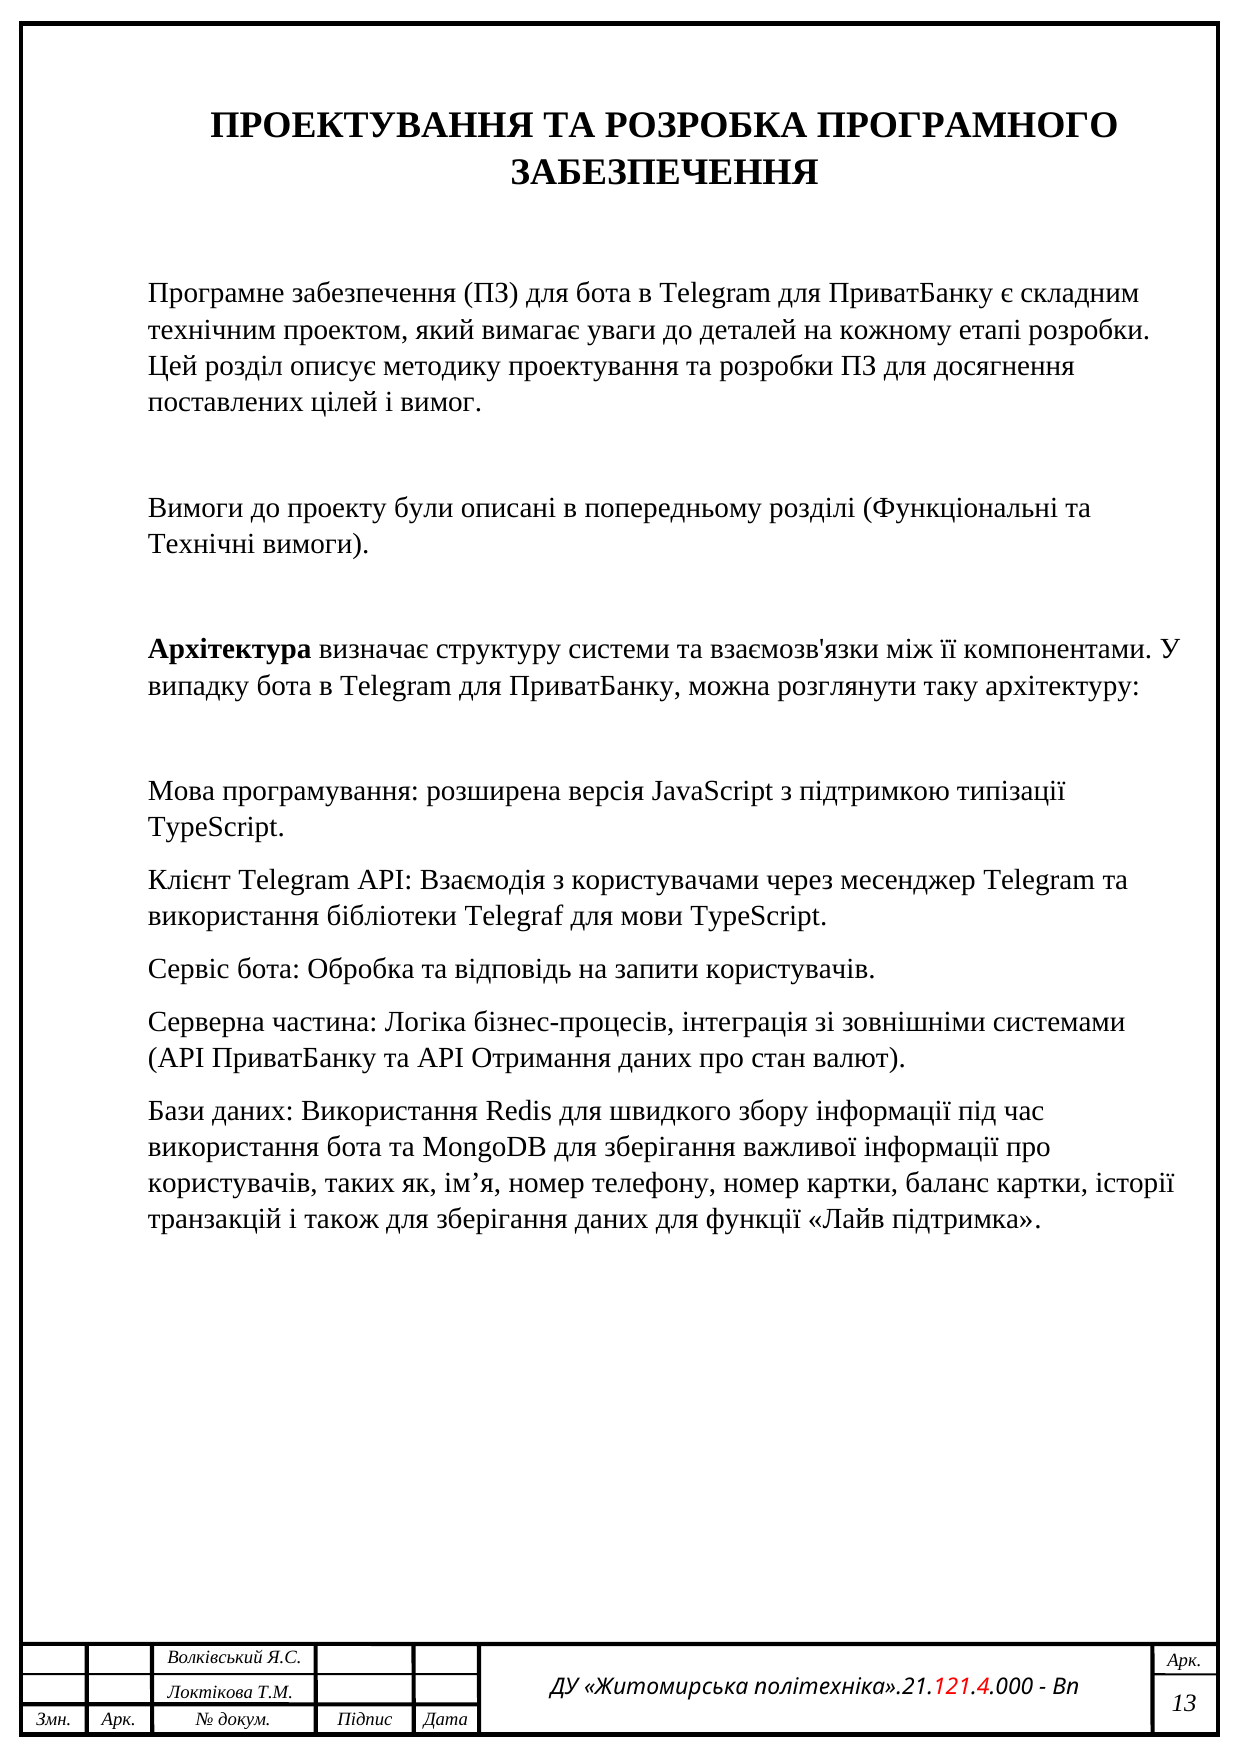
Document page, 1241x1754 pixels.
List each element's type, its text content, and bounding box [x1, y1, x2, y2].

text Клієнт Telegram API: Взаємодія з користувачами через месенджер Telegram та використання бібліотеки Telegraf для мови TypeScript. [148, 862, 1181, 932]
text Серверна частина: Логіка бізнес-процесів, інтеграція зі зовнішніми системами (API ПриватБанку та API Отримання даних про стан валют). [148, 1004, 1181, 1074]
text ПРОЕКТУВАННЯ ТА РОЗРОБКА ПРОГРАМНОГО ЗАБЕЗПЕЧЕННЯ [148, 103, 1181, 192]
text Бази даних: Використання Redis для швидкого збору інформації під час використання бота та MongoDB для зберігання важливої інформації про користувачів, таких як, ім’я, номер телефону, номер картки, баланс картки, історії транзакцій і також для зберігання даних для функції «Лайв підтримка». [148, 1093, 1181, 1235]
text Архітектура визначає структуру системи та взаємозв'язки між її компонентами. У випадку бота в Telegram для ПриватБанку, можна розглянути таку архітектуру: [148, 631, 1181, 701]
text Програмне забезпечення (ПЗ) для бота в Telegram для ПриватБанку є складним технічним проектом, який вимагає уваги до деталей на кожному етапі розробки. Цей розділ описує методику проектування та розробки ПЗ для досягнення поставлених цілей і вимог. [148, 276, 1181, 418]
text Вимоги до проекту були описані в попередньому розділі (Функціональні та Технічні вимоги). [148, 490, 1181, 559]
text Мова програмування: розширена версія JavaScript з підтримкою типізації TypeScript. [148, 773, 1181, 843]
text Сервіс бота: Обробка та відповідь на запити користувачів. [148, 951, 1181, 985]
